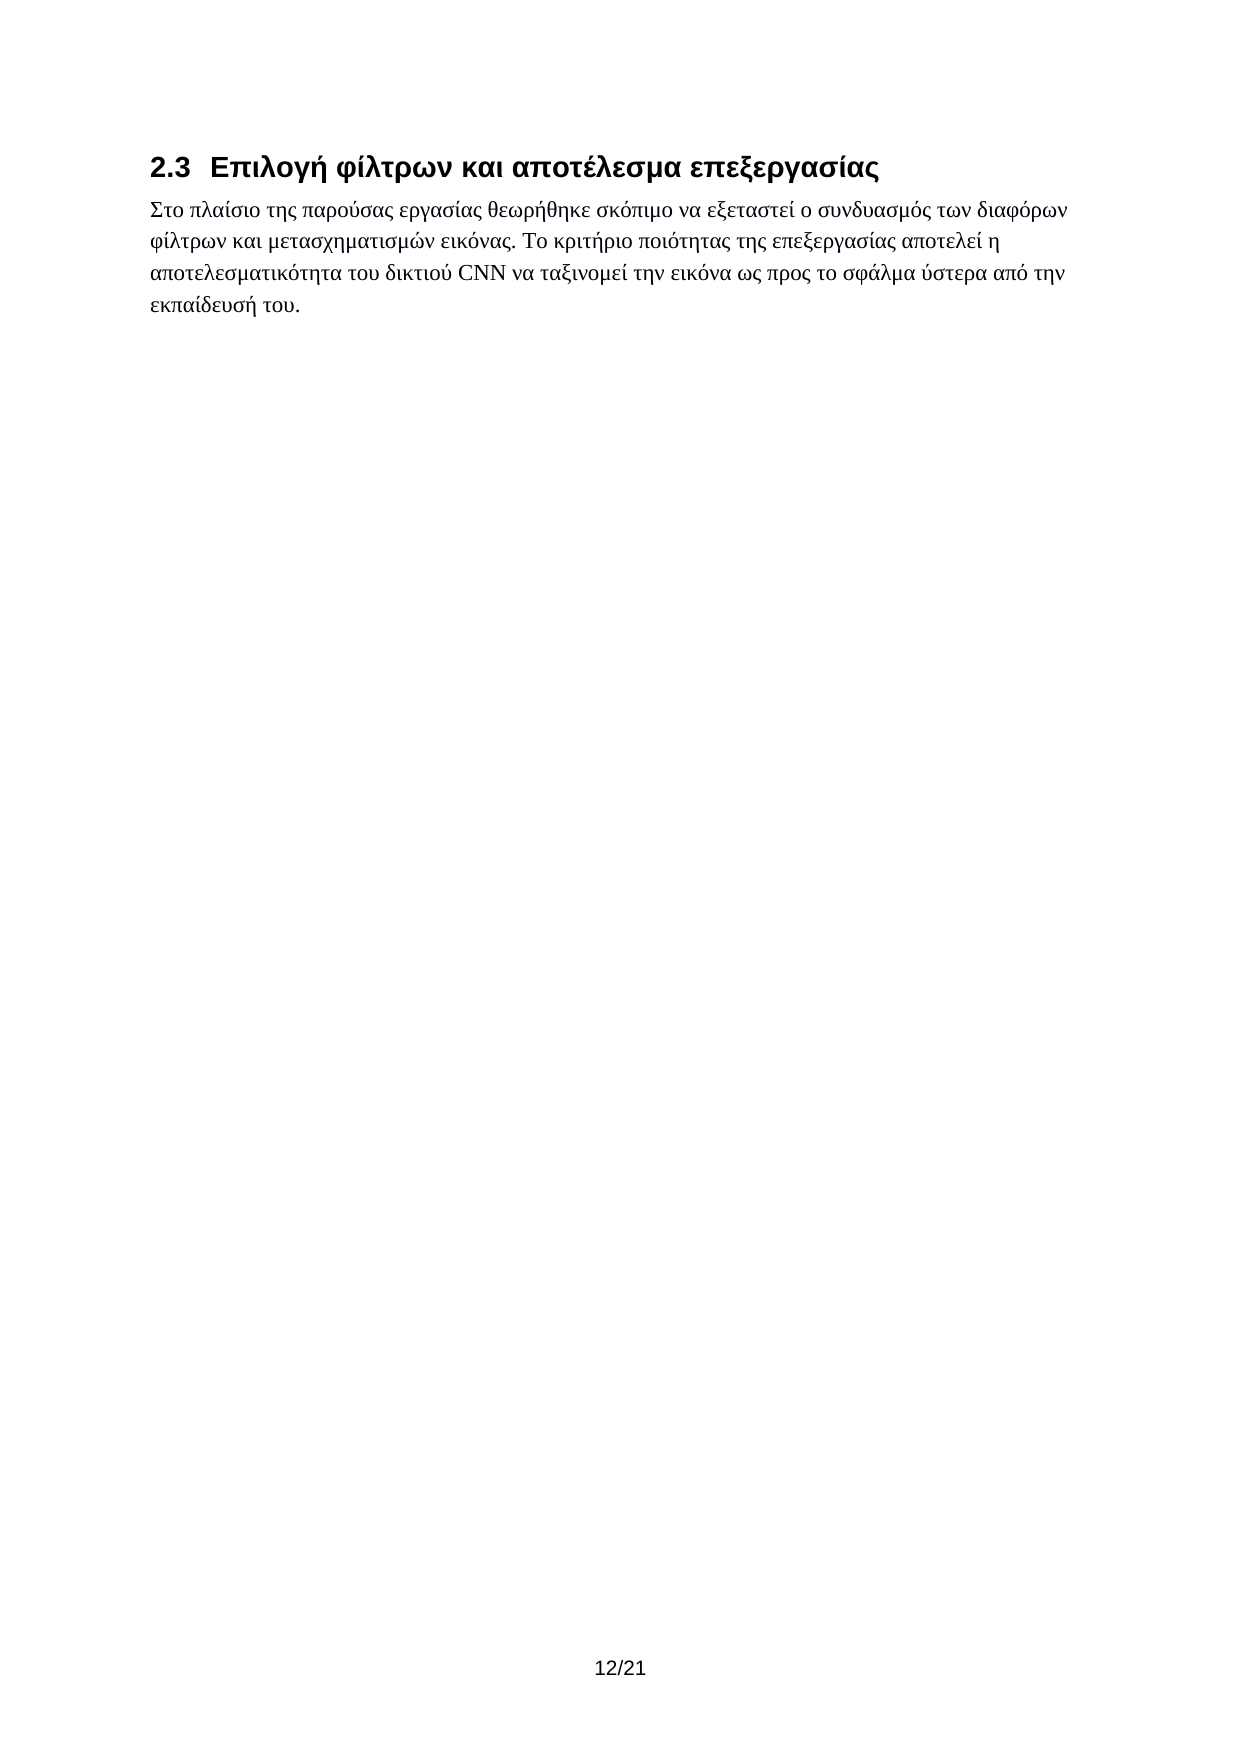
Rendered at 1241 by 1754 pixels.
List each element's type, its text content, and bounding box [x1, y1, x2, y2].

text Στο πλαίσιο της παρούσας εργασίας θεωρήθηκε σκόπιμο να εξεταστεί ο συνδυασμός των διαφόρων φίλτρων και μετασχηματισμών εικόνας. Το κριτήριο ποιότητας της επεξεργασίας αποτελεί η αποτελεσματικότητα του δικτιού CNN να ταξινομεί την εικόνα ως προς το σφάλμα ύστερα από την εκπαίδευσή του. [150, 196, 1090, 317]
subtitle Επιλογή φίλτρων και αποτέλεσμα επεξεργασίας [150, 150, 1090, 183]
